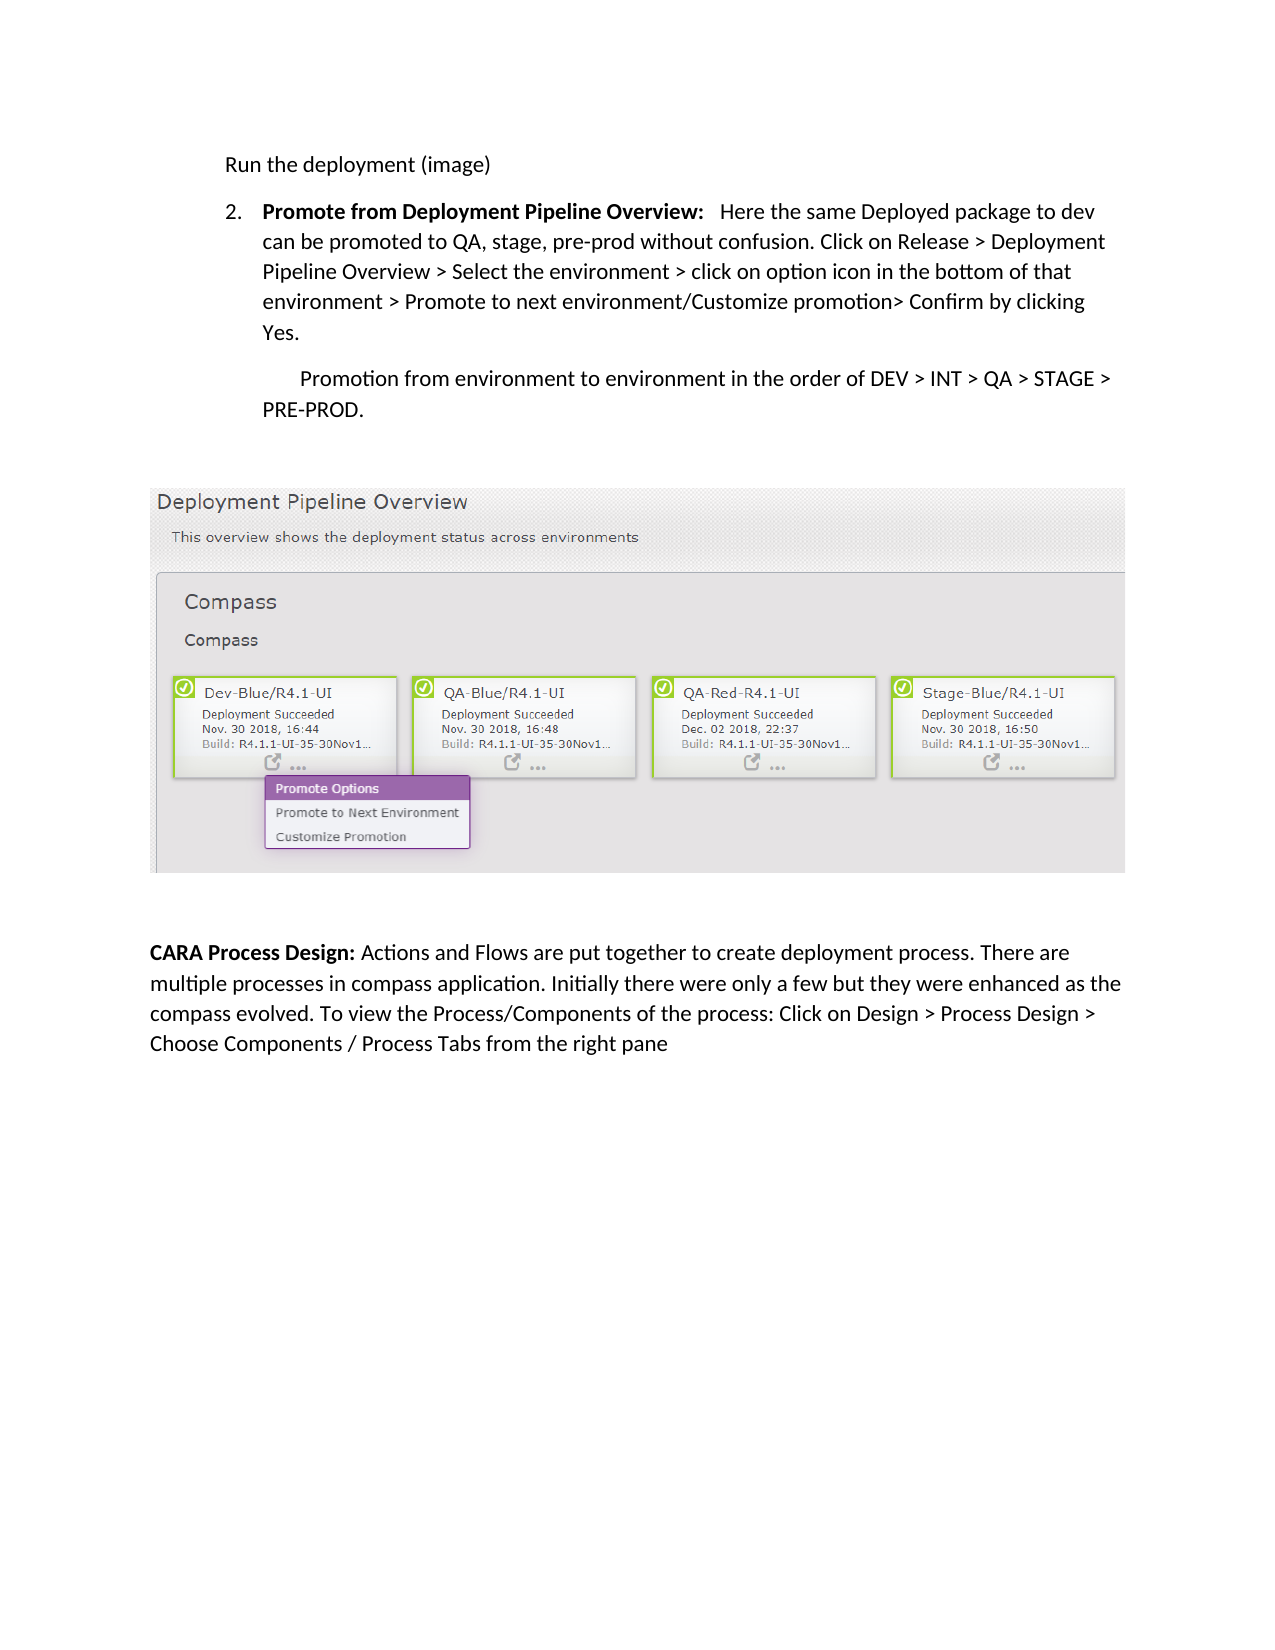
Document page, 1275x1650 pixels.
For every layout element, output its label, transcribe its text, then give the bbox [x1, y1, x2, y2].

text CARA Process Design: Actions and Flows are put together to create deployment process. There are multiple processes in compass application. Initially there were only a few but they were enhanced as the compass evolved. To view the Process/Components of the process: Click on Design > Process Design > Choose Components / Process Tabs from the right pane [150, 938, 1125, 1057]
list Promote from Deployment Pipeline Overview: Here the same Deployed package to dev can be promoted to QA, stage, pre-prod without confusion. Click on Release > Deployment Pipeline Overview > Select the environment > click on option icon in the bottom of that environment > Promote to next environment/Customize promotion> Confirm by clicking Yes. [225, 197, 1125, 346]
picture [150, 488, 1125, 873]
text Promotion from environment to environment in the order of DEV > INT > QA > STAGE > PRE-PROD. [262, 364, 1125, 423]
text Run the deployment (image) [225, 150, 1125, 178]
